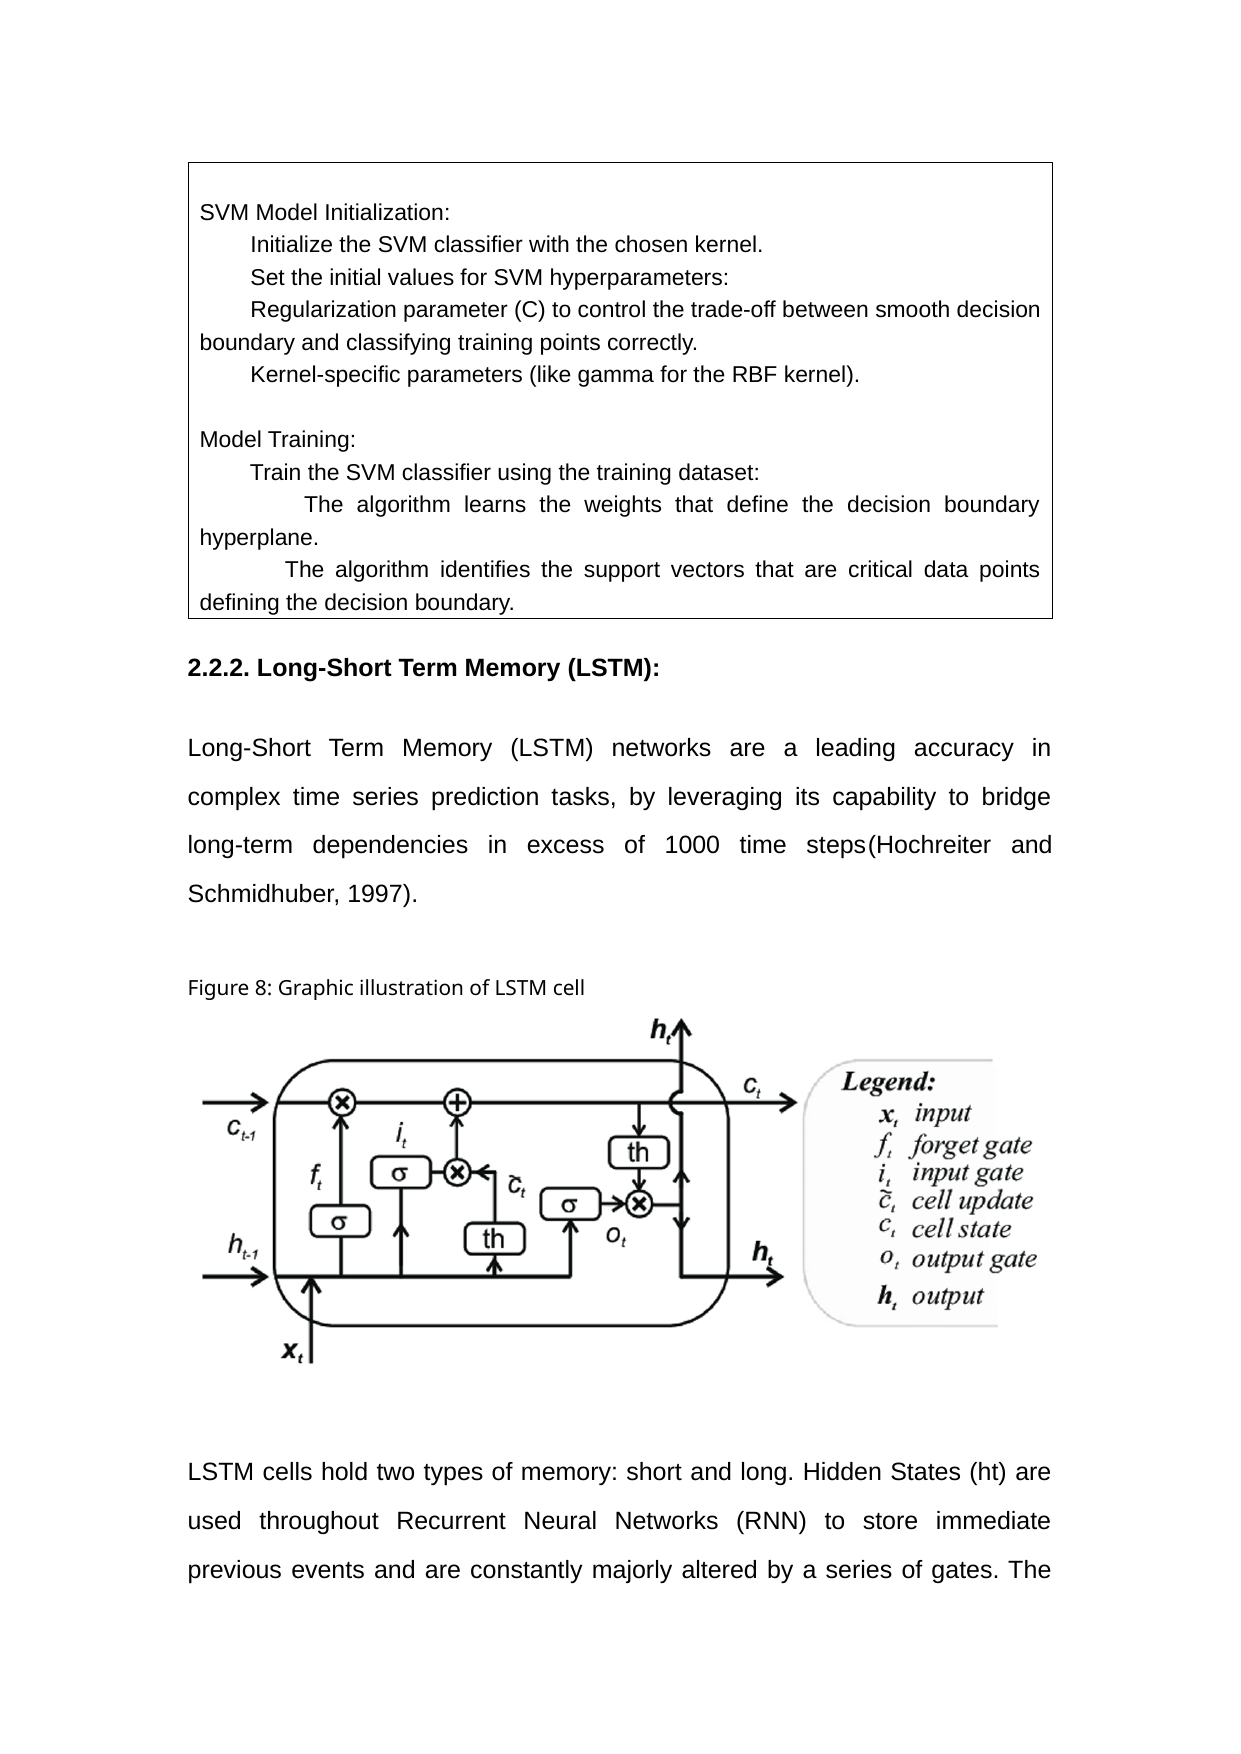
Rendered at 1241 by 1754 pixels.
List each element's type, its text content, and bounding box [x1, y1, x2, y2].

text 2.2.2. Long-Short Term Memory (LSTM): [187, 652, 1053, 684]
picture [187, 1003, 1053, 1374]
text Long-Short Term Memory (LSTM) networks are a leading accuracy in complex time series prediction tasks, by leveraging its capability to bridge long-term dependencies in excess of 1000 time steps(Hochreiter and Schmidhuber, 1997). [187, 731, 1053, 910]
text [187, 1455, 1053, 1585]
text Figure 8: Graphic illustration of LSTM cell [187, 971, 1053, 1003]
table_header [189, 163, 1052, 618]
